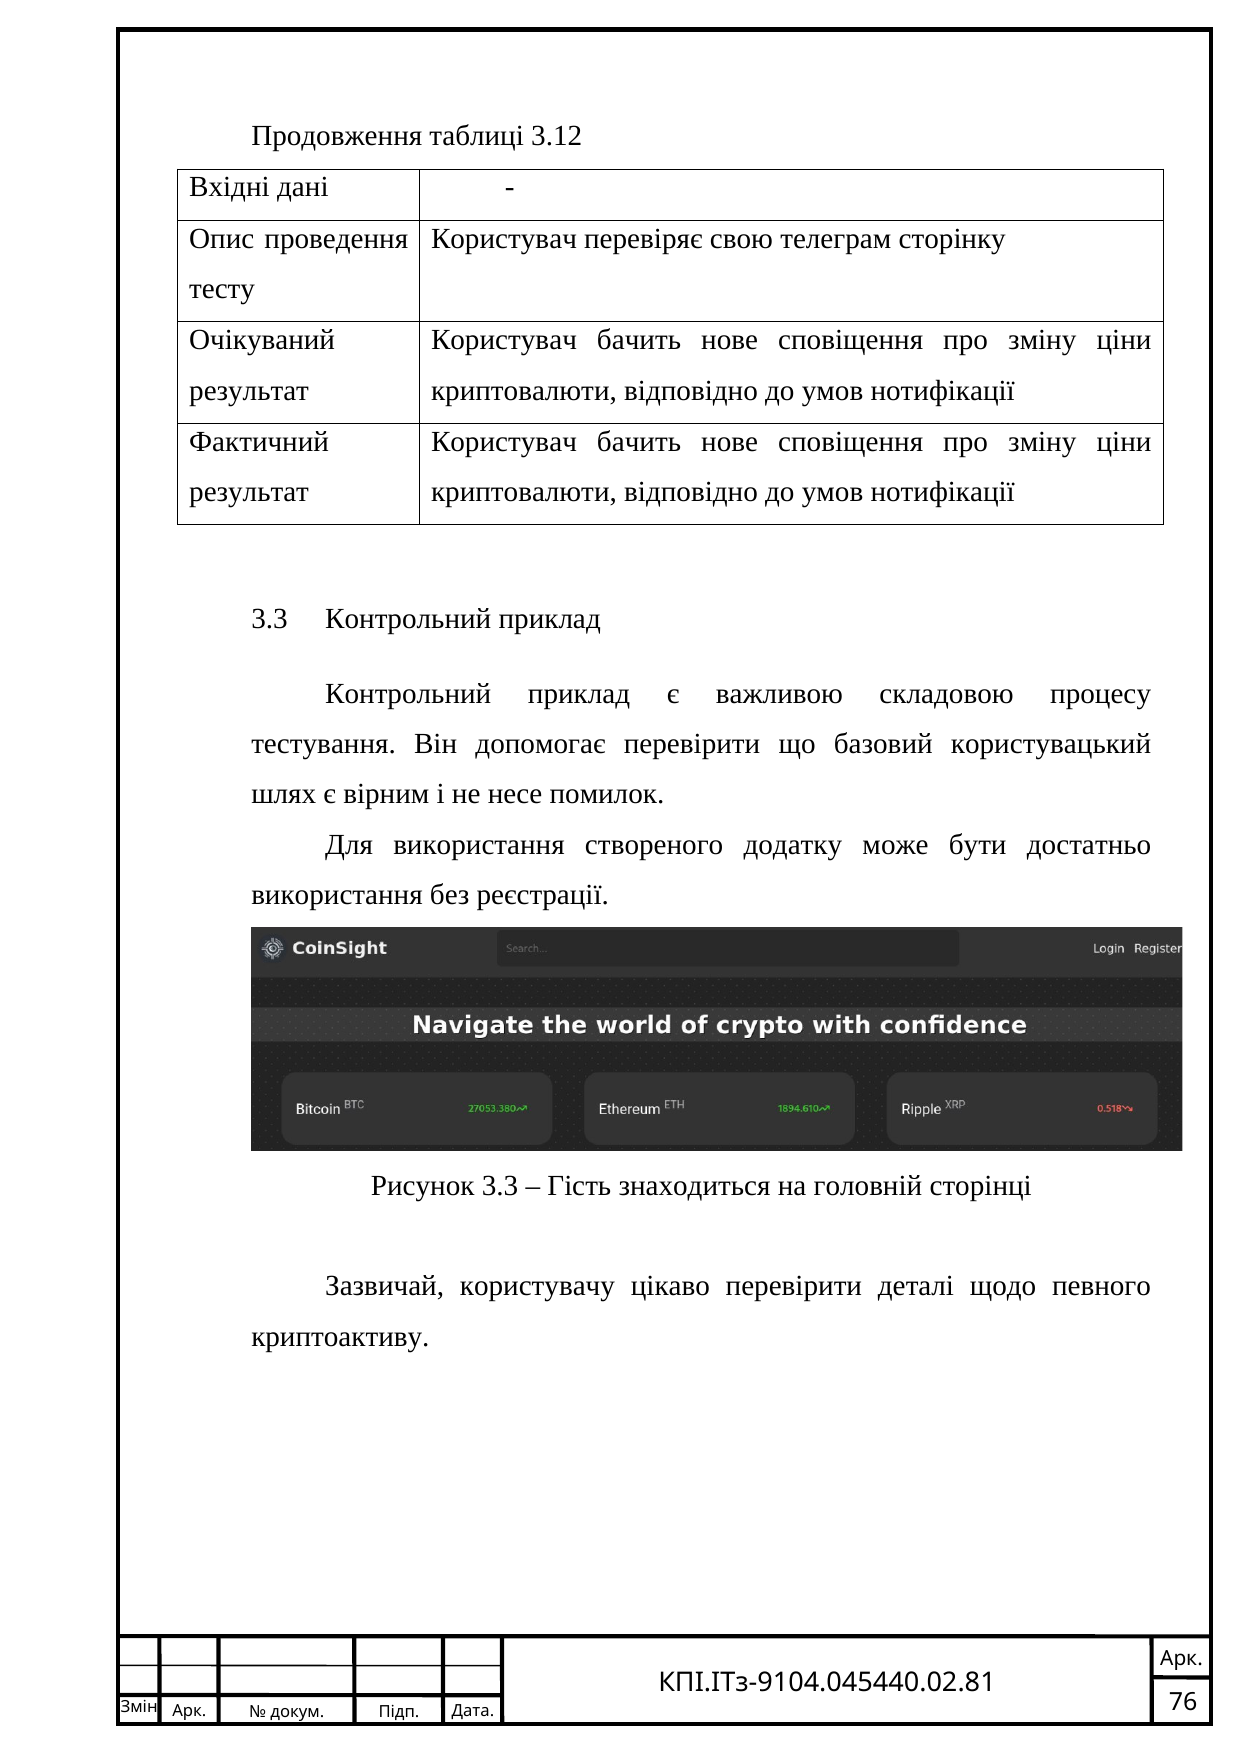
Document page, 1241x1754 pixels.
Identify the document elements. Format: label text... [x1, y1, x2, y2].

table_header Вхідні дані [178, 170, 419, 220]
subtitle Контрольний приклад [251, 601, 1152, 634]
text Для використання створеного додатку може бути достатньо використання без реєстрації. [251, 827, 1152, 911]
table_cell Очікуваний результат [178, 322, 419, 423]
table_cell Користувач бачить нове сповіщення про зміну ціни криптовалюти, відповідно до умов нотифікації [420, 322, 1163, 423]
table_cell Фактичний результат [178, 424, 419, 524]
text Зазвичай, користувачу цікаво перевірити деталі щодо певного криптоактиву. [251, 1268, 1152, 1352]
picture [251, 927, 1183, 1151]
table_header - [420, 170, 1163, 220]
table_cell Користувач перевіряє свою телеграм сторінку [420, 221, 1163, 321]
table_cell Опис проведення тесту [178, 221, 419, 321]
text Рисунок 3.3 – Гість знаходиться на головній сторінці [251, 1168, 1152, 1201]
table_cell Користувач бачить нове сповіщення про зміну ціни криптовалюти, відповідно до умов нотифікації [420, 424, 1163, 524]
text Контрольний приклад є важливою складовою процесу тестування. Він допомогає перевірити що базовий користувацький шлях є вірним і не несе помилок. [251, 676, 1152, 810]
text Продовження таблиці 3.12 [177, 118, 1152, 152]
